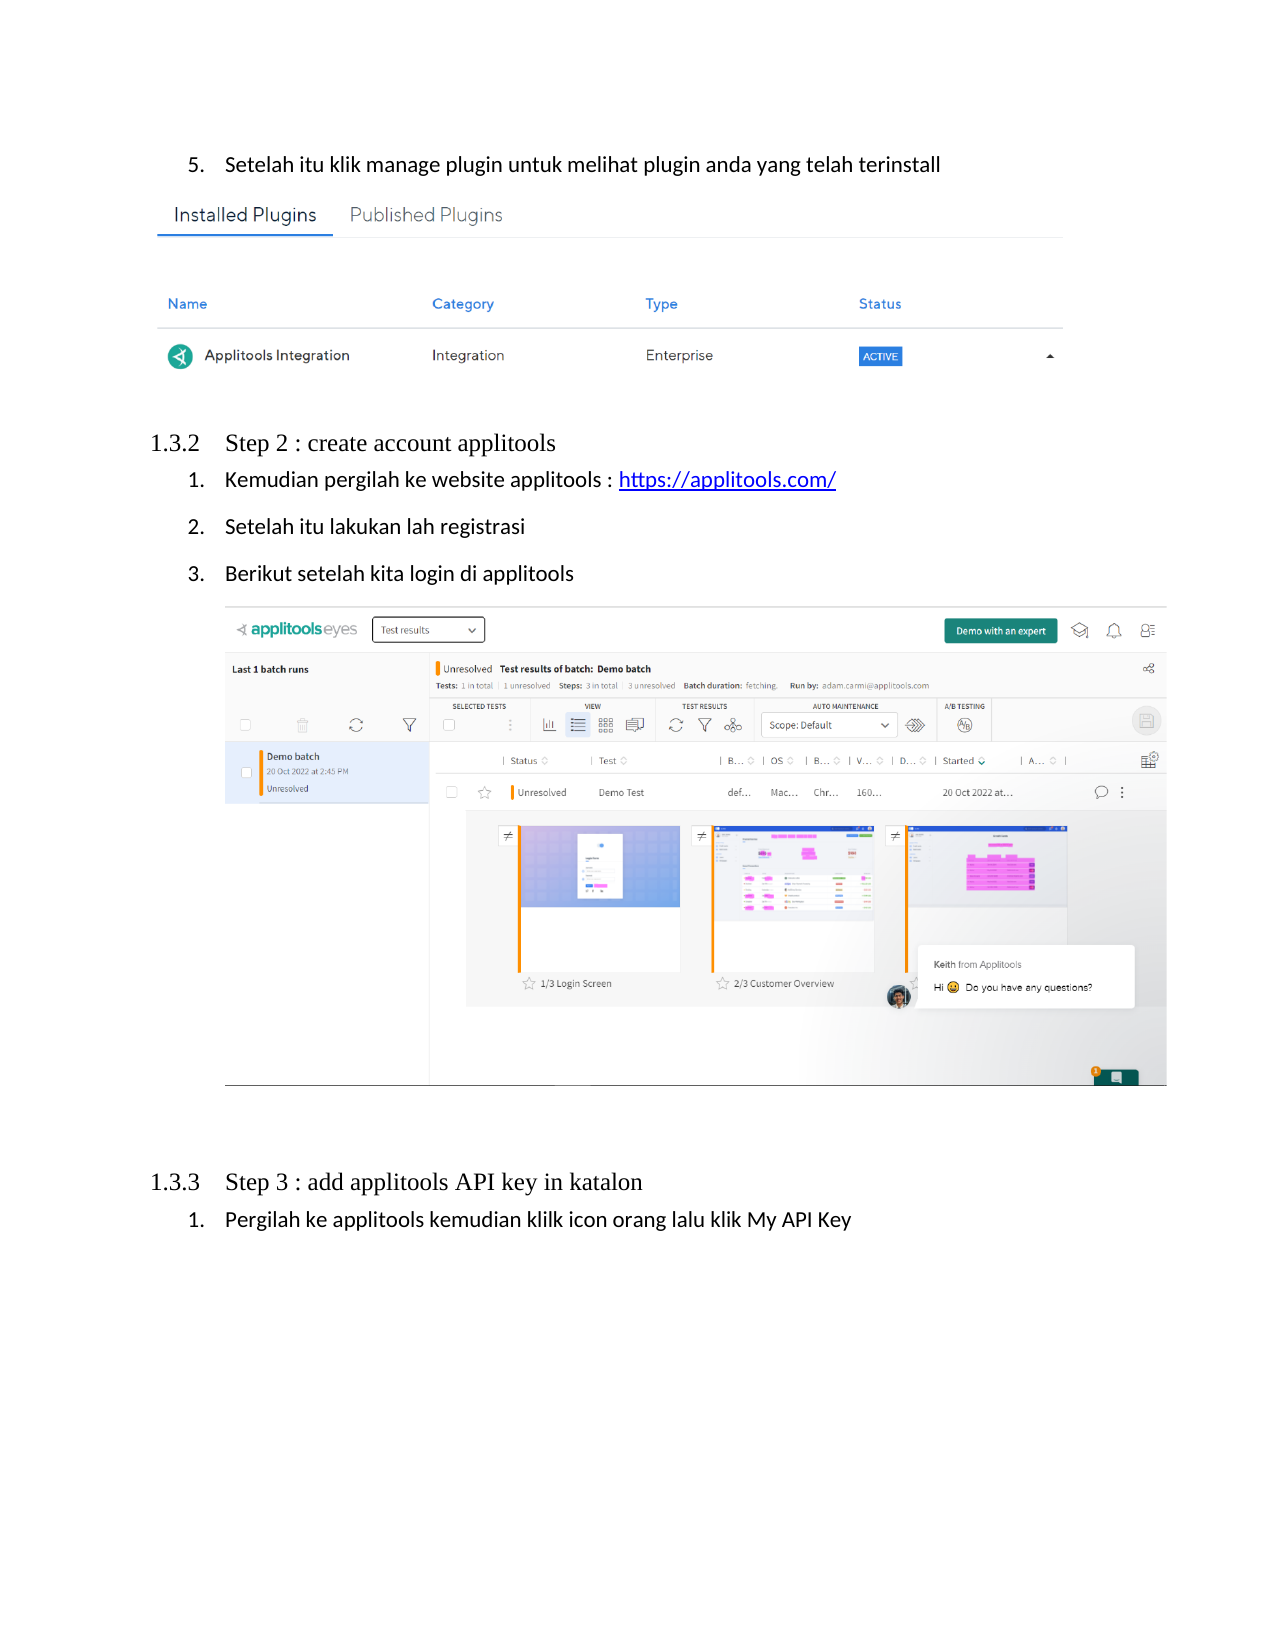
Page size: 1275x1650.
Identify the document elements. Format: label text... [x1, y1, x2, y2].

list Setelah itu lakukan lah registrasi [187, 512, 1125, 540]
list Berikut setelah kita login di applitools [187, 559, 1125, 587]
subtitle Step 2 : create account applitools [150, 428, 1125, 457]
list Pergilah ke applitools kemudian klilk icon orang lalu klik My API Key [187, 1205, 1125, 1233]
picture [150, 196, 1089, 399]
list Setelah itu klik manage plugin untuk melihat plugin anda yang telah terinstall [187, 150, 1125, 178]
picture [225, 606, 1167, 1086]
list Kemudian pergilah ke website applitools : https://applitools.com/ [187, 465, 1125, 493]
subtitle Step 3 : add applitools API key in katalon [150, 1167, 1125, 1196]
